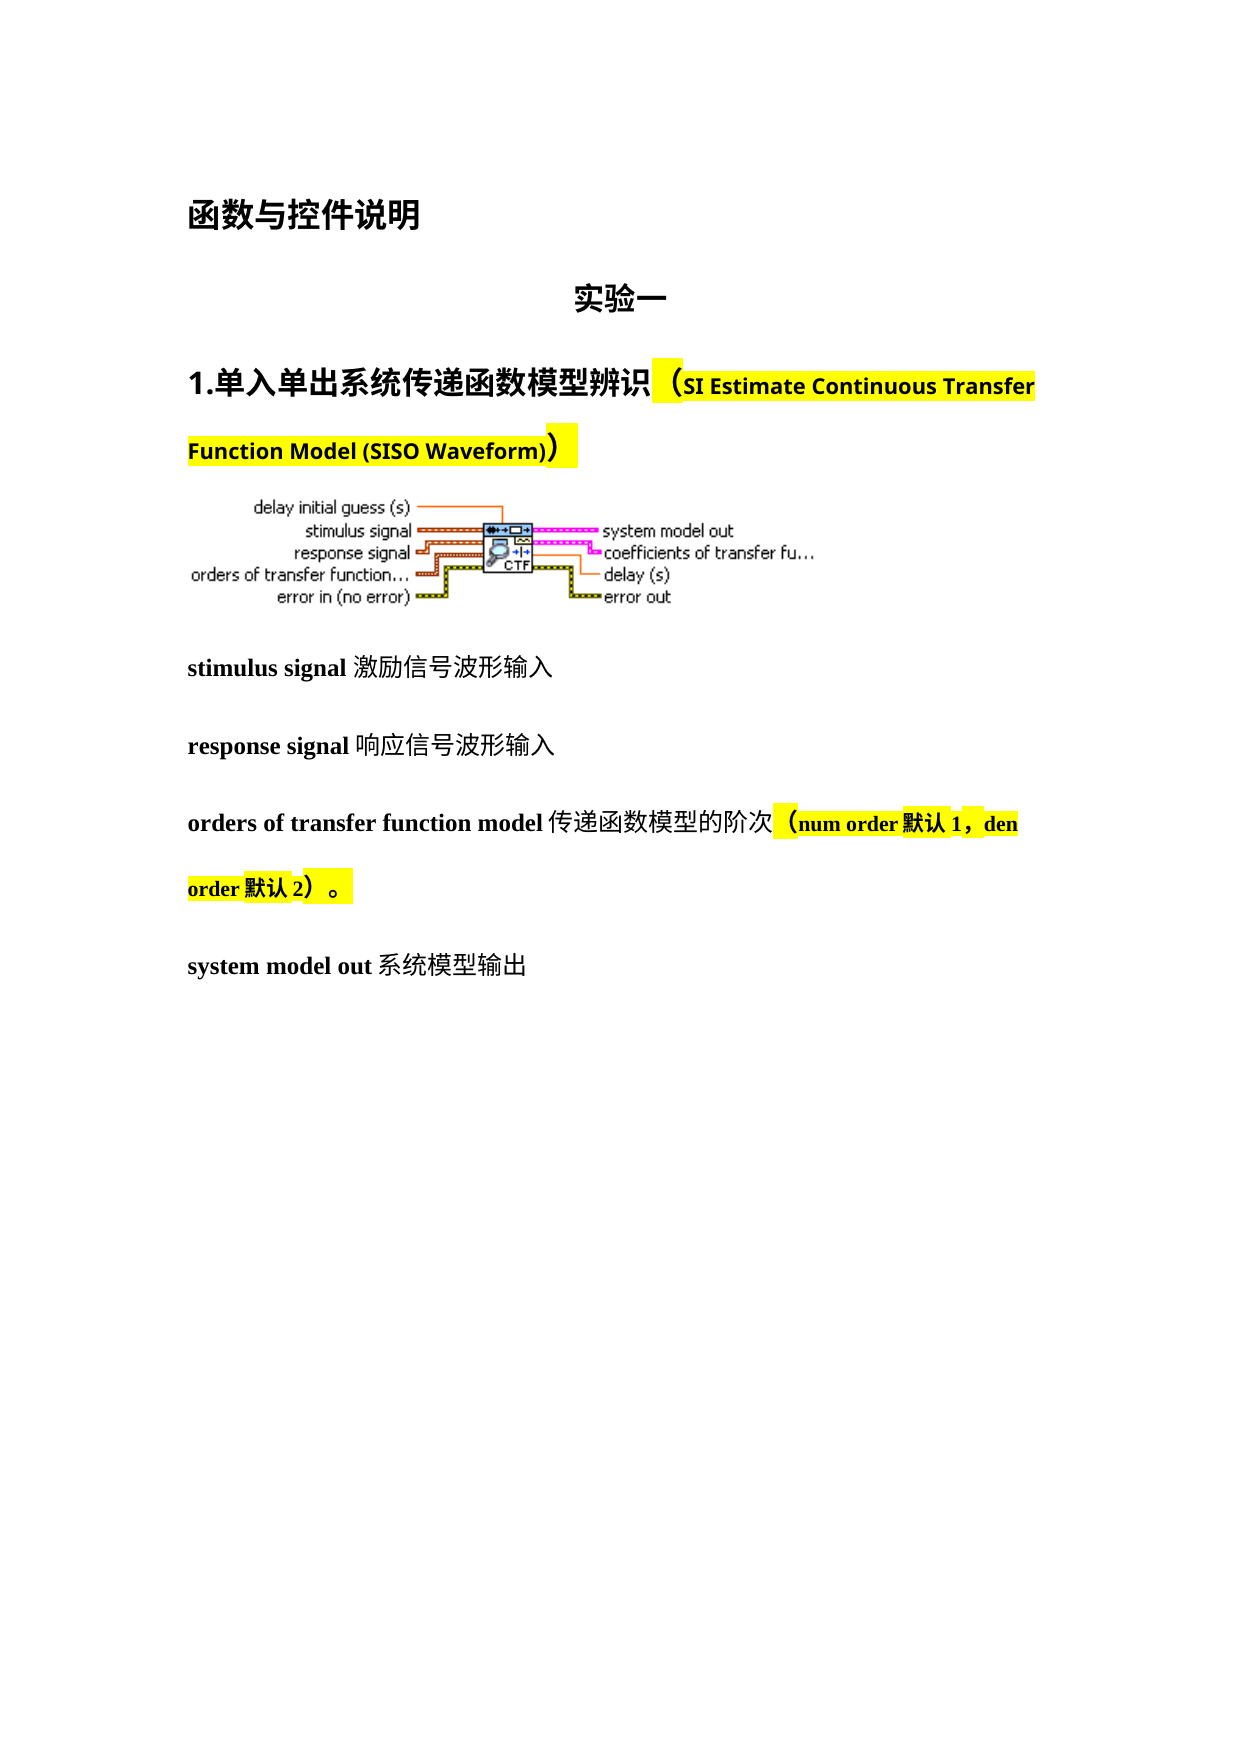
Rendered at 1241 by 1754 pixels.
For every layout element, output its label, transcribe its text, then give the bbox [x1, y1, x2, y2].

text stimulus signal 激励信号波形输入 [187, 633, 1053, 698]
text orders of transfer function model传递函数模型的阶次（num order默认1，den order默认2）。 [187, 788, 1053, 918]
text response signal 响应信号波形输入 [187, 711, 1053, 776]
subtitle 1.单入单出系统传递函数模型辨识（SI Estimate Continuous Transfer Function Model (SISO Waveform)） [187, 348, 1053, 478]
text system model out系统模型输出 [187, 931, 1053, 996]
picture [187, 490, 814, 612]
subtitle 实验一 [187, 264, 1053, 329]
subtitle 函数与控件说明 [187, 181, 1053, 246]
